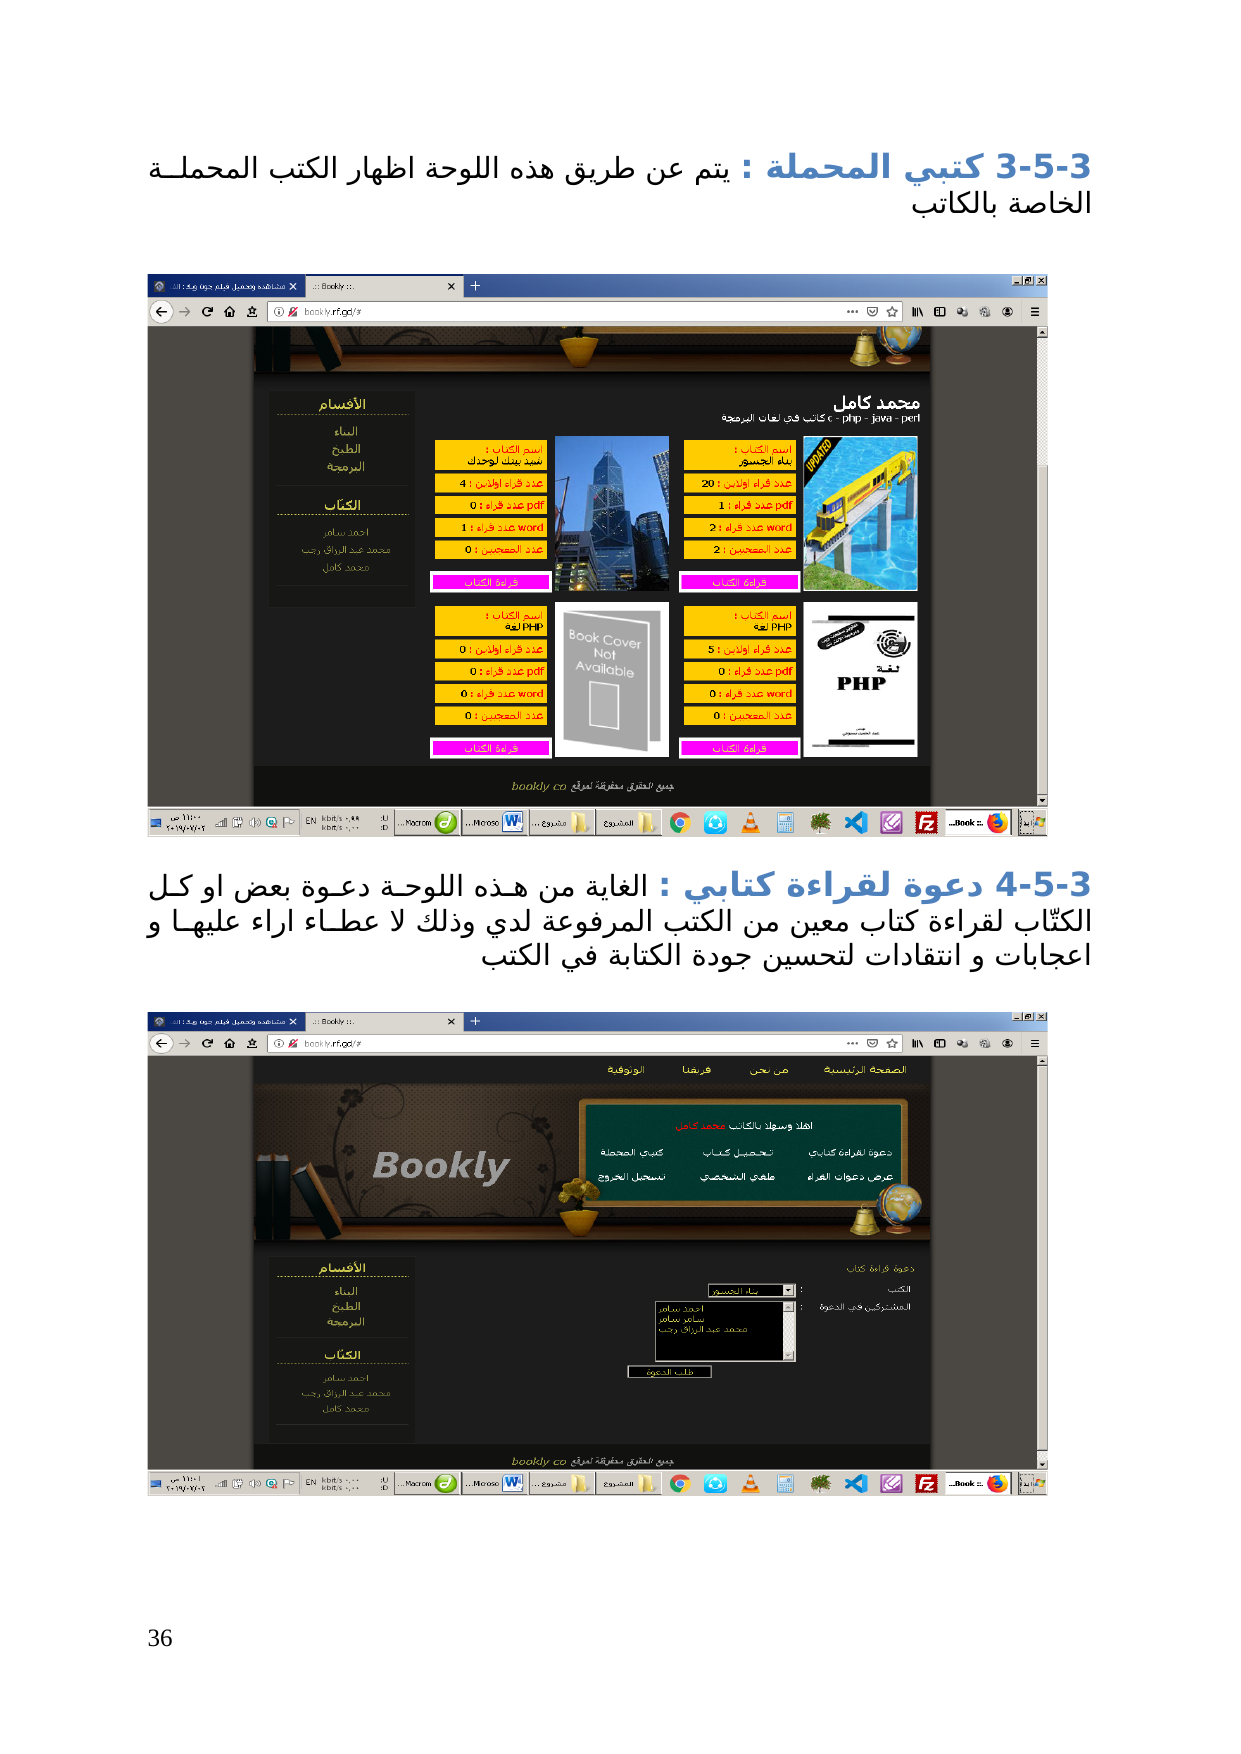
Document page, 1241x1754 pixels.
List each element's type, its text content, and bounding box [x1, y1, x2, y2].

picture [147, 1012, 1048, 1496]
picture [147, 274, 1048, 837]
text 4-5-3 دعوة لقراءة كتابي : الغاية من هذه اللوحة دعوة بعض او كل الكتّاب لقراءة كتاب معين من الكتب المرفوعة لدي وذلك لا عطاء اراء عليها و اعجابات و انتقادات لتحسين جودة الكتابة في الكتب [148, 866, 1092, 972]
text 3-5-3 كتبي المحملة : يتم عن طريق هذه اللوحة اظهار الكتب المحملة الخاصة بالكاتب [148, 148, 1092, 221]
